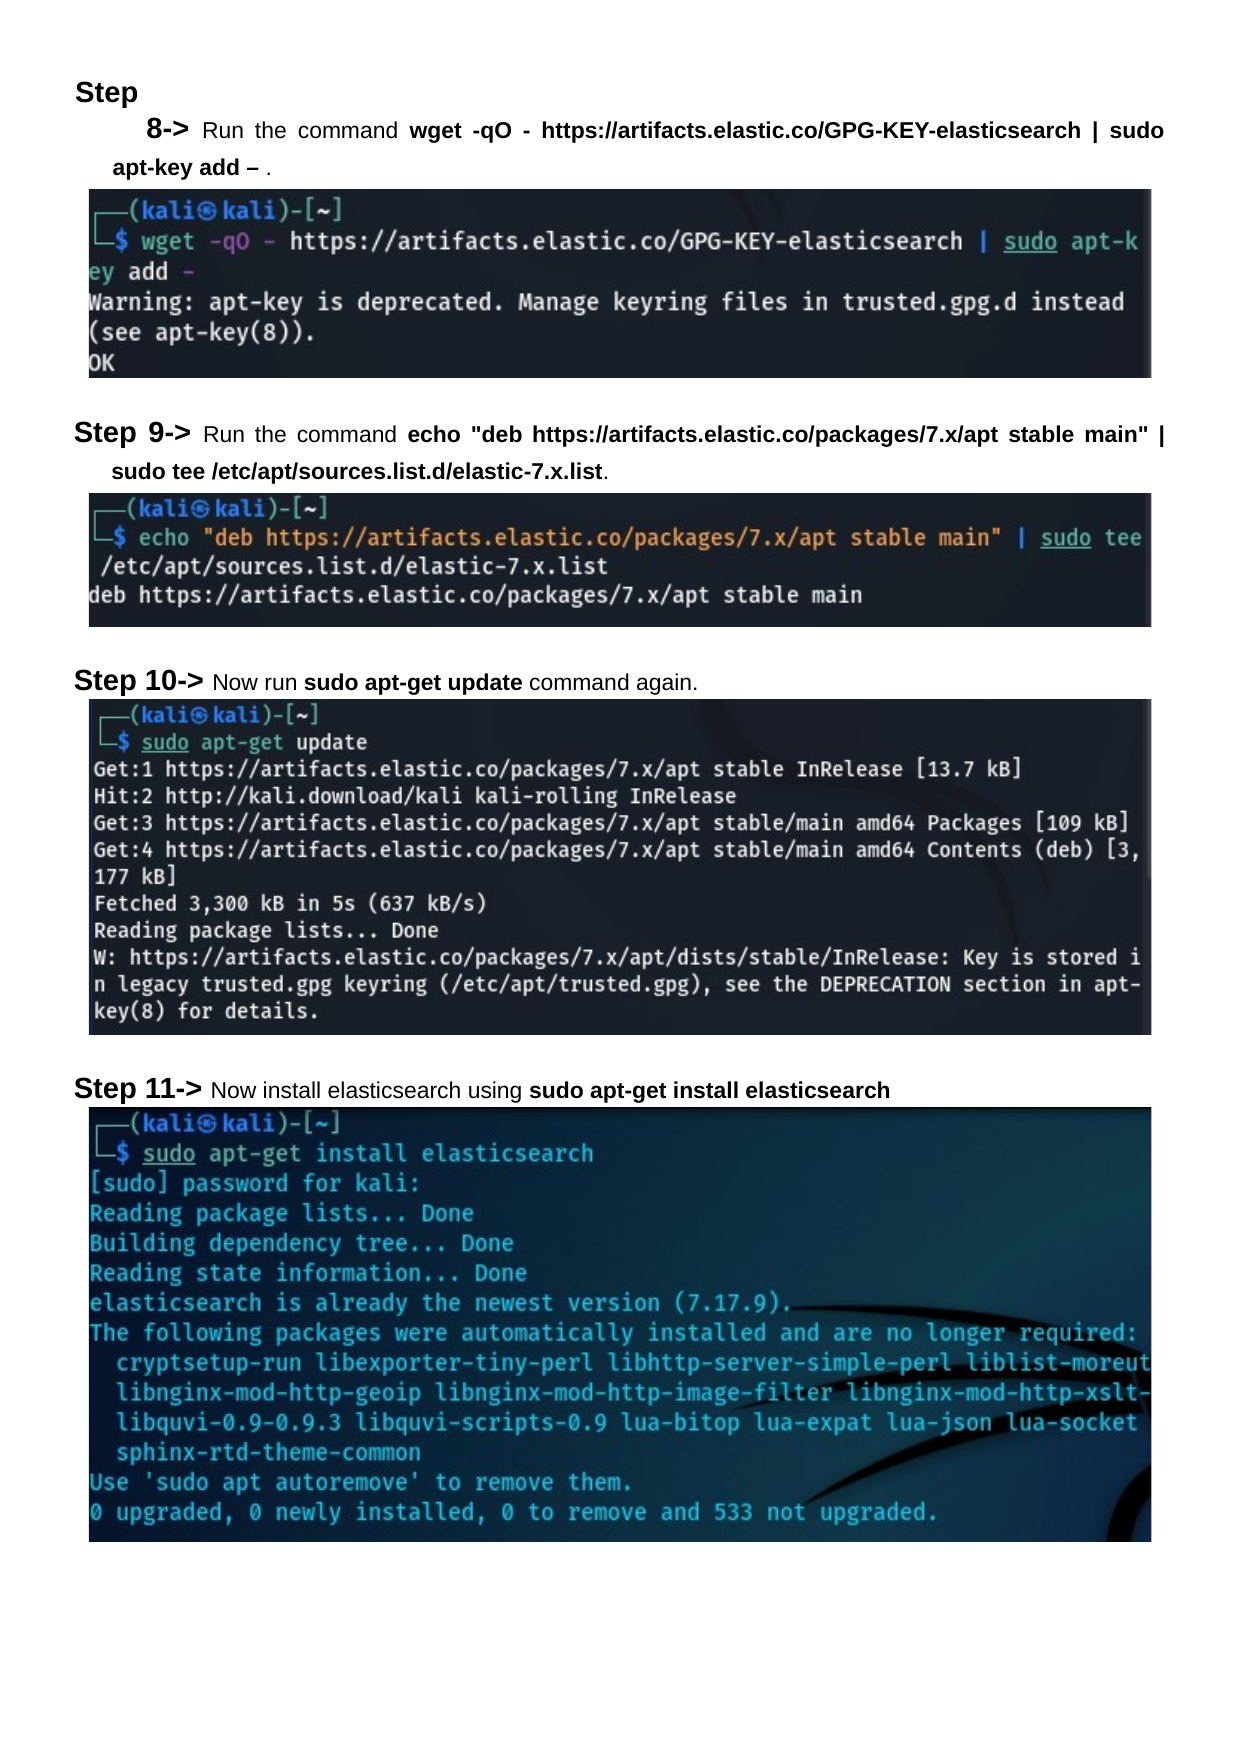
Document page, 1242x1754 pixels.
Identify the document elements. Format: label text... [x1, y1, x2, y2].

picture [88, 1107, 1152, 1542]
picture [88, 699, 1152, 1035]
text Step 10-> Now run sudo apt-get update command again. [73, 663, 1165, 697]
text Step 11-> Now install elasticsearch using sudo apt-get install elasticsearch [73, 1071, 1165, 1105]
picture [88, 493, 1152, 627]
text Step 9-> Run the command echo "deb https://artifacts.elastic.co/packages/7.x/apt stable main" | sudo tee /etc/apt/sources.list.d/elastic-7.x.list. [73, 414, 1165, 484]
text 8-> Run the command wget -qO - https://artifacts.elastic.co/GPG-KEY-elasticsearch | sudo apt-key add – . [112, 111, 1165, 180]
picture [88, 189, 1152, 378]
